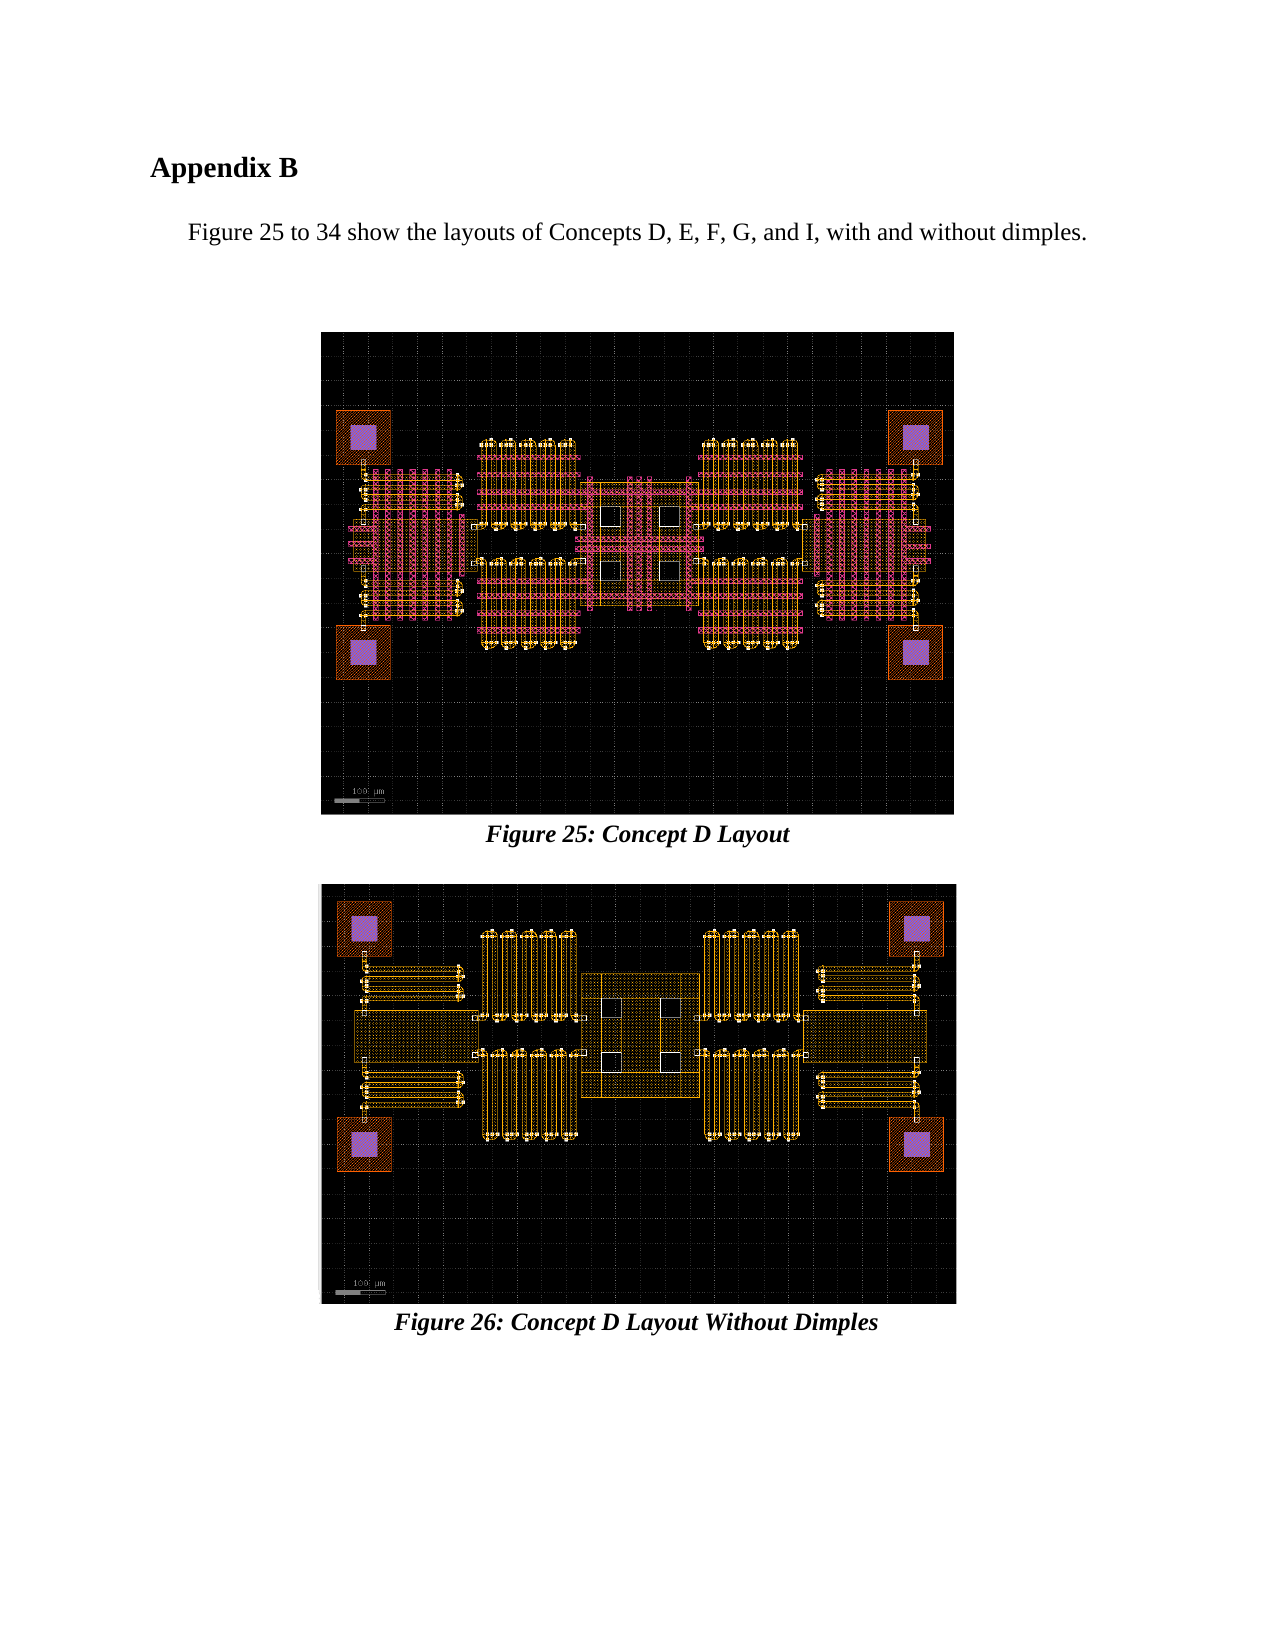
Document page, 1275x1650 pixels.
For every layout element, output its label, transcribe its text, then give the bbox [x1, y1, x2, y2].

text Figure 26: Concept D Layout Without Dimples [150, 1307, 1125, 1336]
picture [318, 884, 957, 1304]
text Figure 25 to 34 show the layouts of Concepts D, E, F, G, and I, with and without dimples. [150, 217, 1125, 246]
text Figure 25: Concept D Layout [150, 819, 1125, 847]
subtitle Appendix B [150, 150, 1125, 183]
picture [321, 332, 954, 815]
